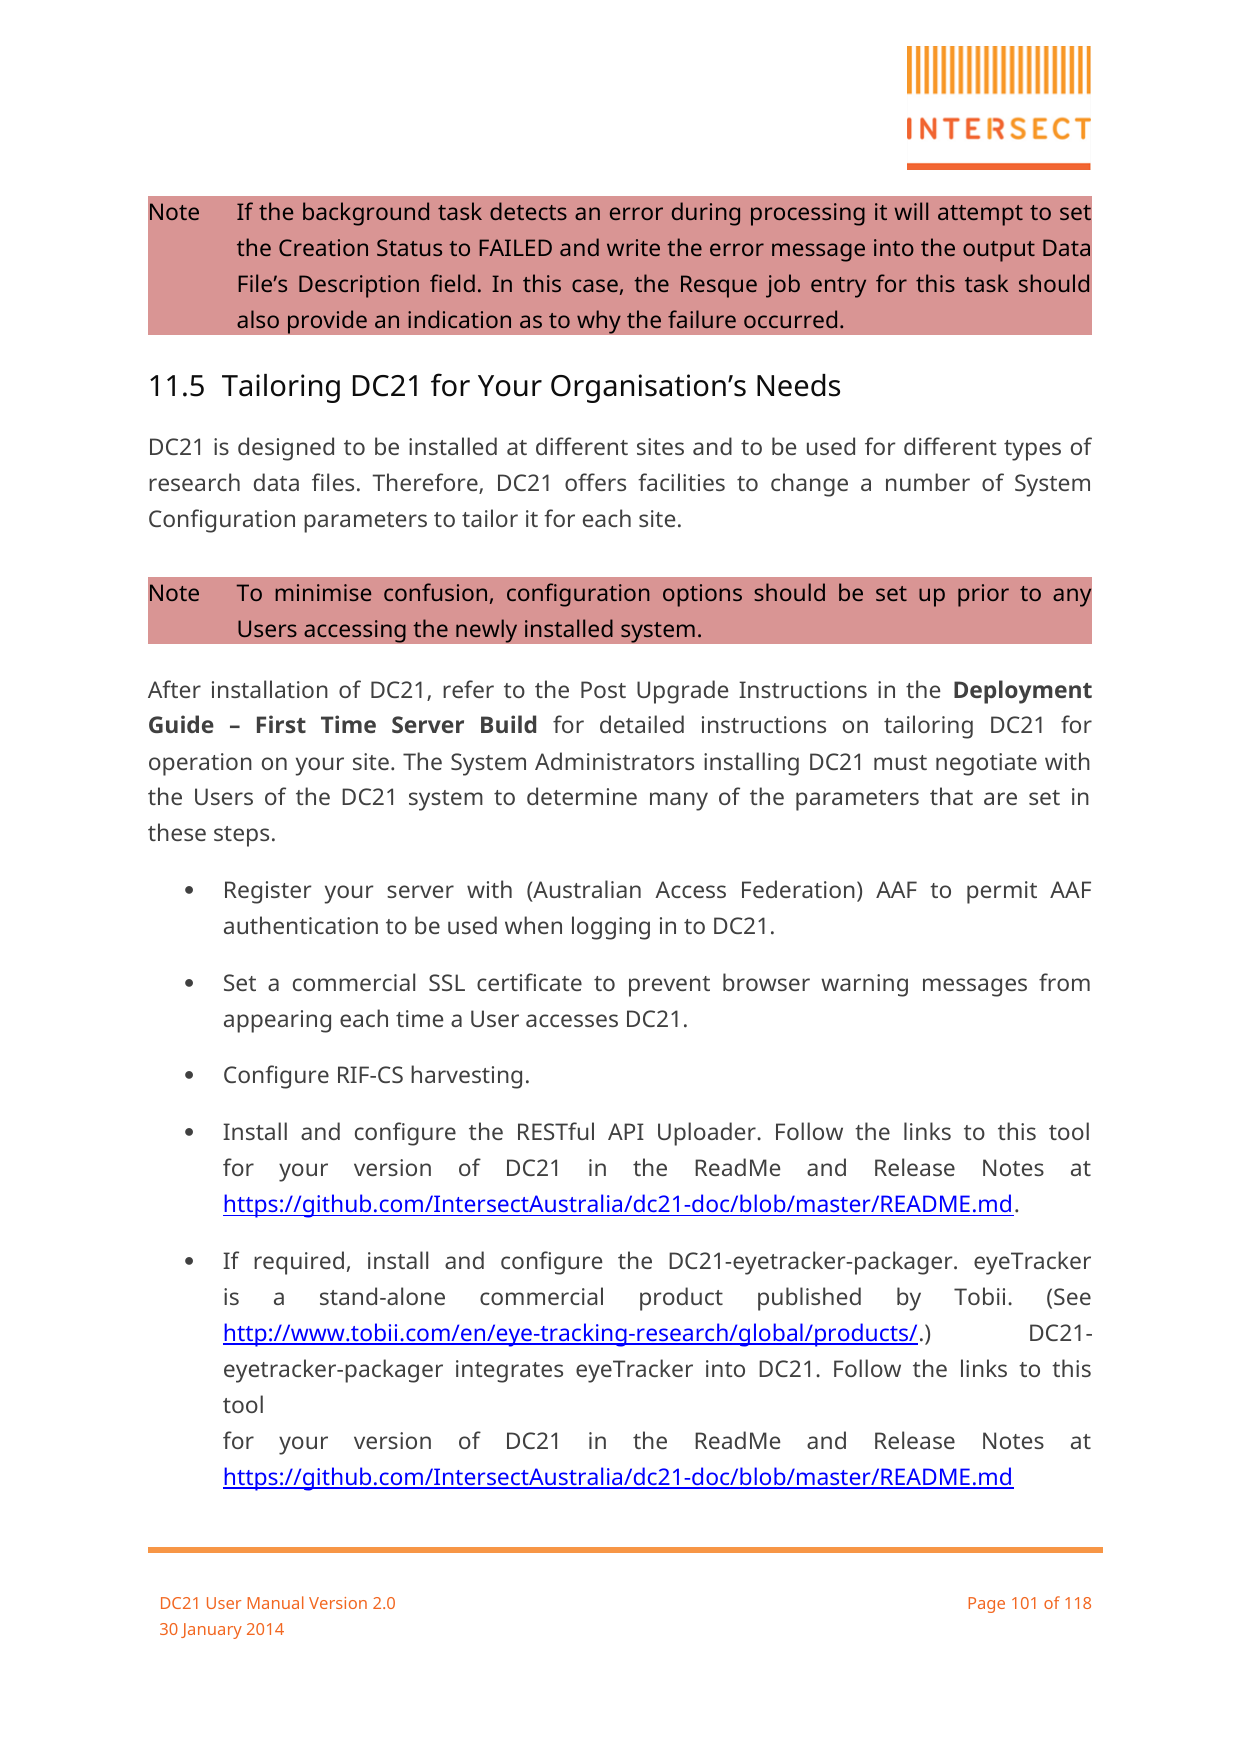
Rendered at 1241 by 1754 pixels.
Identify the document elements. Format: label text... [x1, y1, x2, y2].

list Configure RIF-CS harvesting. [185, 1059, 1092, 1091]
text DC21 is designed to be installed at different sites and to be used for different types of research data files. Therefore, DC21 offers facilities to change a number of System Configuration parameters to tailor it for each site. [148, 431, 1092, 534]
list Set a commercial SSL certificate to prevent browser warning messages from appearing each time a User accesses DC21. [185, 967, 1092, 1034]
list Register your server with (Australian Access Federation) AAF to permit AAF authentication to be used when logging in to DC21. [185, 874, 1092, 941]
text Note To minimise confusion, configuration options should be set up prior to any Users accessing the newly installed system. [148, 577, 1092, 644]
text After installation of DC21, refer to the Post Upgrade Instructions in the Deployment Guide – First Time Server Build for detailed instructions on tailoring DC21 for operation on your site. The System Administrators installing DC21 must negotiate with the Users of the DC21 system to determine many of the parameters that are set in these steps. [148, 673, 1092, 848]
list If required, install and configure the DC21-eyetracker-packager. eyeTracker is a stand-alone commercial product published by Tobii. (See http://www.tobii.com/en/eye-tracking-research/global/products/.) DC21-eyetracker-packager integrates eyeTracker into DC21. Follow the links to this tool for your version of DC21 in the ReadMe and Release Notes at https://github.com/IntersectAustralia/dc21-doc/blob/master/README.md [185, 1245, 1092, 1492]
list Install and configure the RESTful API Uploader. Follow the links to this tool for your version of DC21 in the ReadMe and Release Notes at https://github.com/IntersectAustralia/dc21-doc/blob/master/README.md. [185, 1116, 1092, 1219]
subtitle Tailoring DC21 for Your Organisation’s Needs [148, 365, 1092, 404]
text Note If the background task detects an error during processing it will attempt to set the Creation Status to FAILED and write the error message into the output Data File’s Description field. In this case, the Resque job entry for this task should also provide an indication as to why the failure occurred. [148, 196, 1092, 335]
picture [905, 44, 1093, 172]
